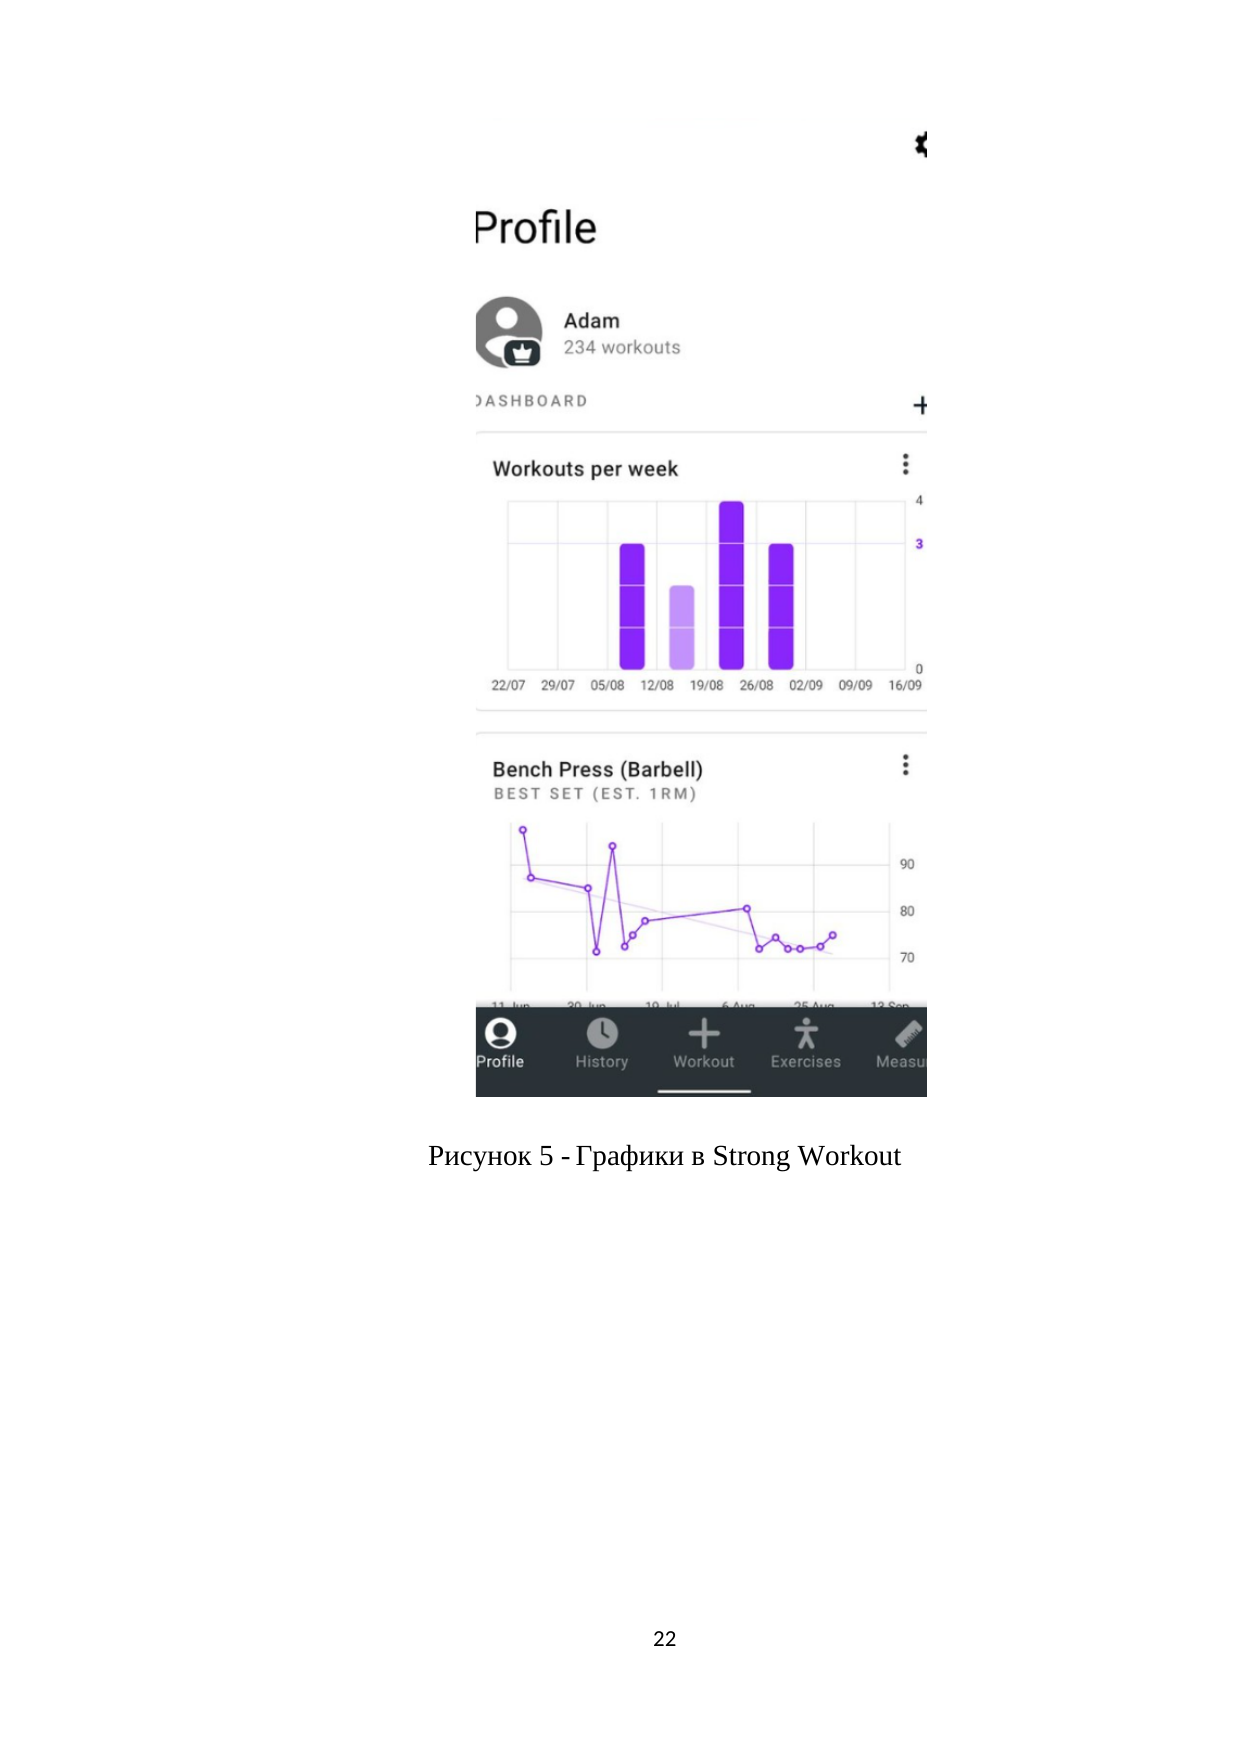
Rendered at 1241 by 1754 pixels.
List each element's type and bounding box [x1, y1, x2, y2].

picture [475, 118, 927, 1097]
